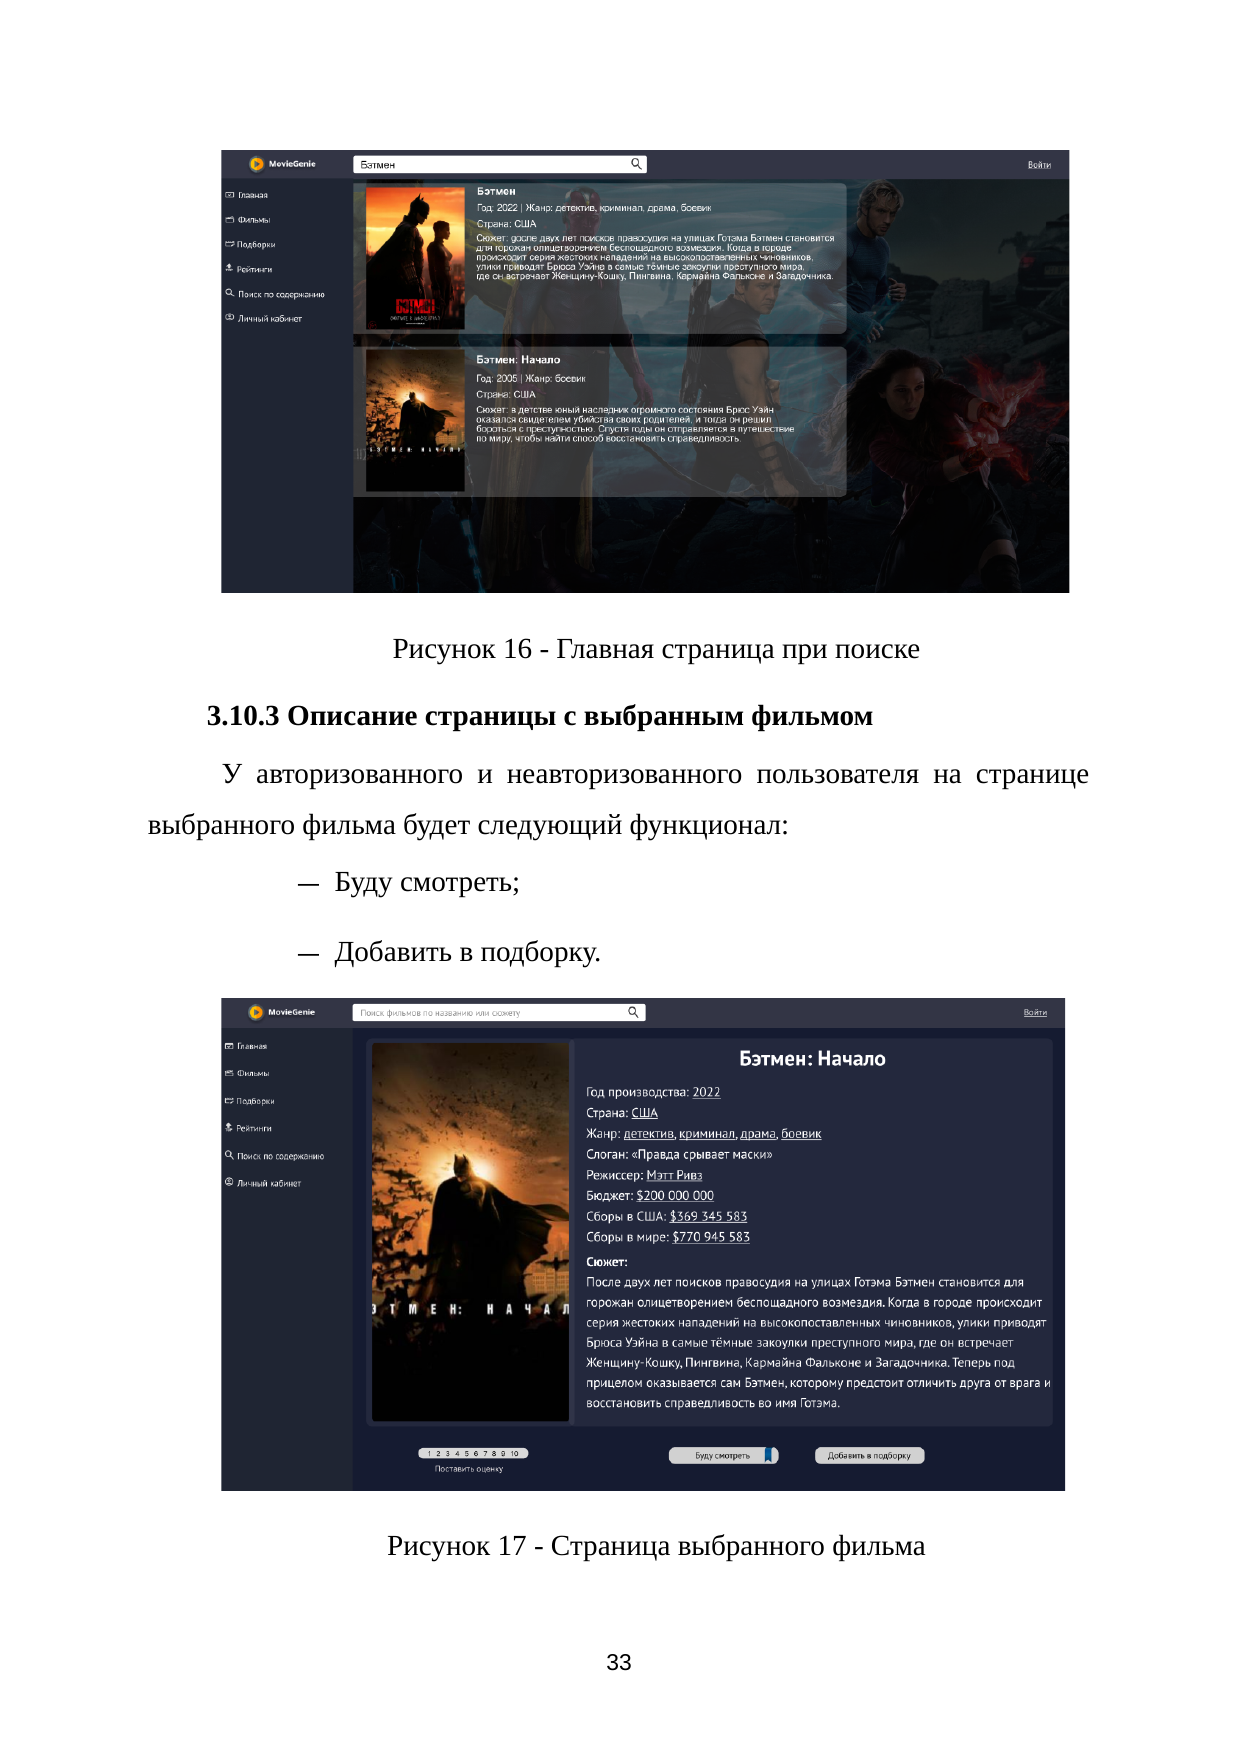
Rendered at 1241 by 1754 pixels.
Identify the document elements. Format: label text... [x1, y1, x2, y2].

list Буду смотреть; [297, 857, 1090, 904]
text Рисунок 17 - Страница выбранного фильма [223, 1528, 1090, 1562]
text У авторизованного и неавторизованного пользователя на странице выбранного фильма будет следующий функционал: [148, 757, 1090, 841]
picture [221, 150, 1070, 593]
text Рисунок 16 - Главная страница при поиске [223, 631, 1090, 665]
subtitle 3.10.3 Описание страницы с выбранным фильмом [207, 698, 1090, 732]
list Добавить в подборку. [297, 928, 1090, 975]
picture [221, 998, 1066, 1491]
